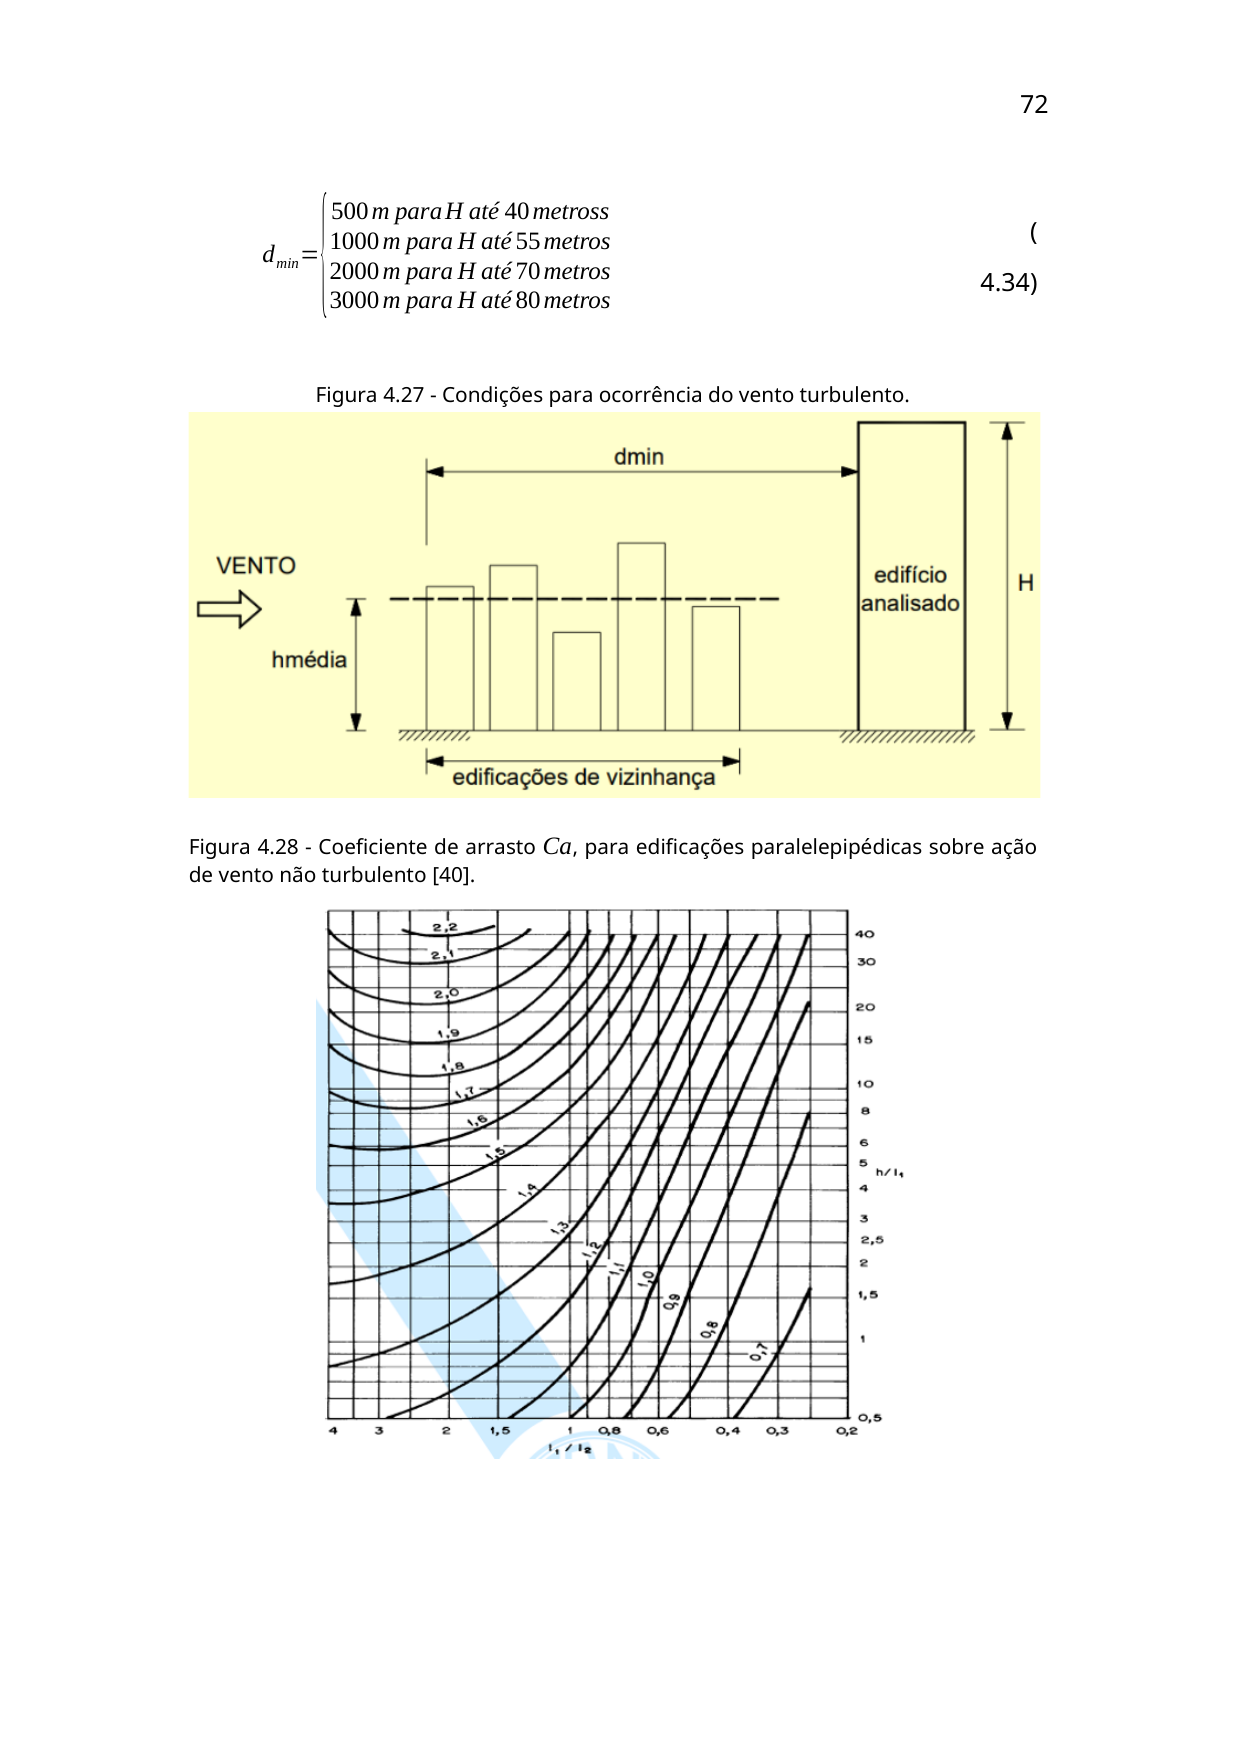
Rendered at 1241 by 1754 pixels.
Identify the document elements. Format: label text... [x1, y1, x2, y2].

table_header Figura 4.27 - Condições para ocorrência do vento turbulento. [177, 378, 1048, 411]
table_cell [177, 891, 1048, 1460]
table_cell [177, 411, 1048, 799]
picture [316, 893, 910, 1459]
table_header (4.34) [888, 179, 1048, 347]
picture [188, 412, 1041, 798]
table_header [177, 179, 888, 347]
table_header Figura 4.28 - Coeficiente de arrasto , para edificações paralelepipédicas sobre ação de vento não turbulento [40]. [177, 830, 1048, 891]
